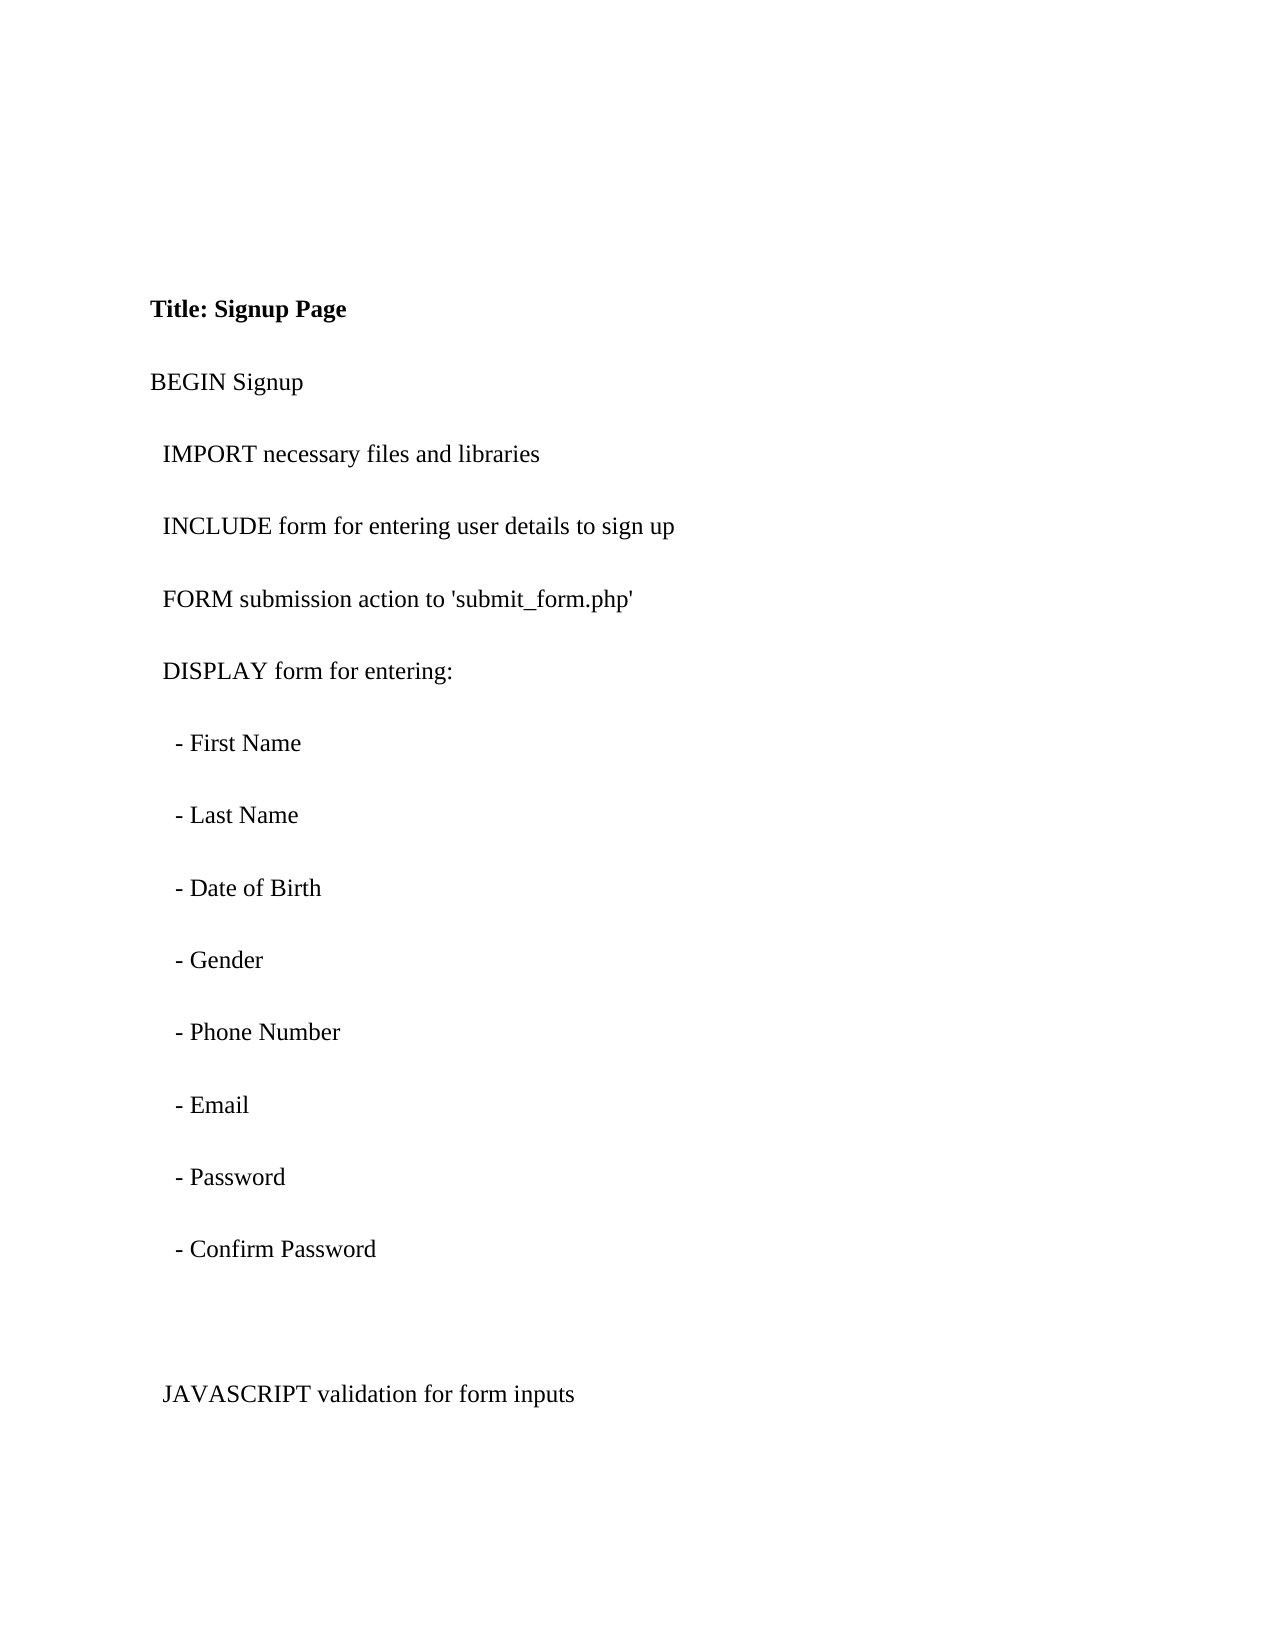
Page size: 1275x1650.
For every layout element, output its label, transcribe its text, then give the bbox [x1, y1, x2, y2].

text - First Name [150, 728, 1125, 757]
text BEGIN Signup [150, 367, 1125, 396]
text Title: Signup Page [150, 294, 1125, 323]
text - Confirm Password [150, 1234, 1125, 1263]
text DISPLAY form for entering: [150, 656, 1125, 685]
text FORM submission action to 'submit_form.php' [150, 584, 1125, 612]
text - Email [150, 1090, 1125, 1118]
text JAVASCRIPT validation for form inputs [150, 1379, 1125, 1408]
text - Gender [150, 945, 1125, 974]
text - Last Name [150, 801, 1125, 829]
text IMPORT necessary files and libraries [150, 439, 1125, 468]
text INCLUDE form for entering user details to sign up [150, 511, 1125, 540]
text - Password [150, 1162, 1125, 1191]
text - Date of Birth [150, 873, 1125, 902]
text - Phone Number [150, 1017, 1125, 1046]
